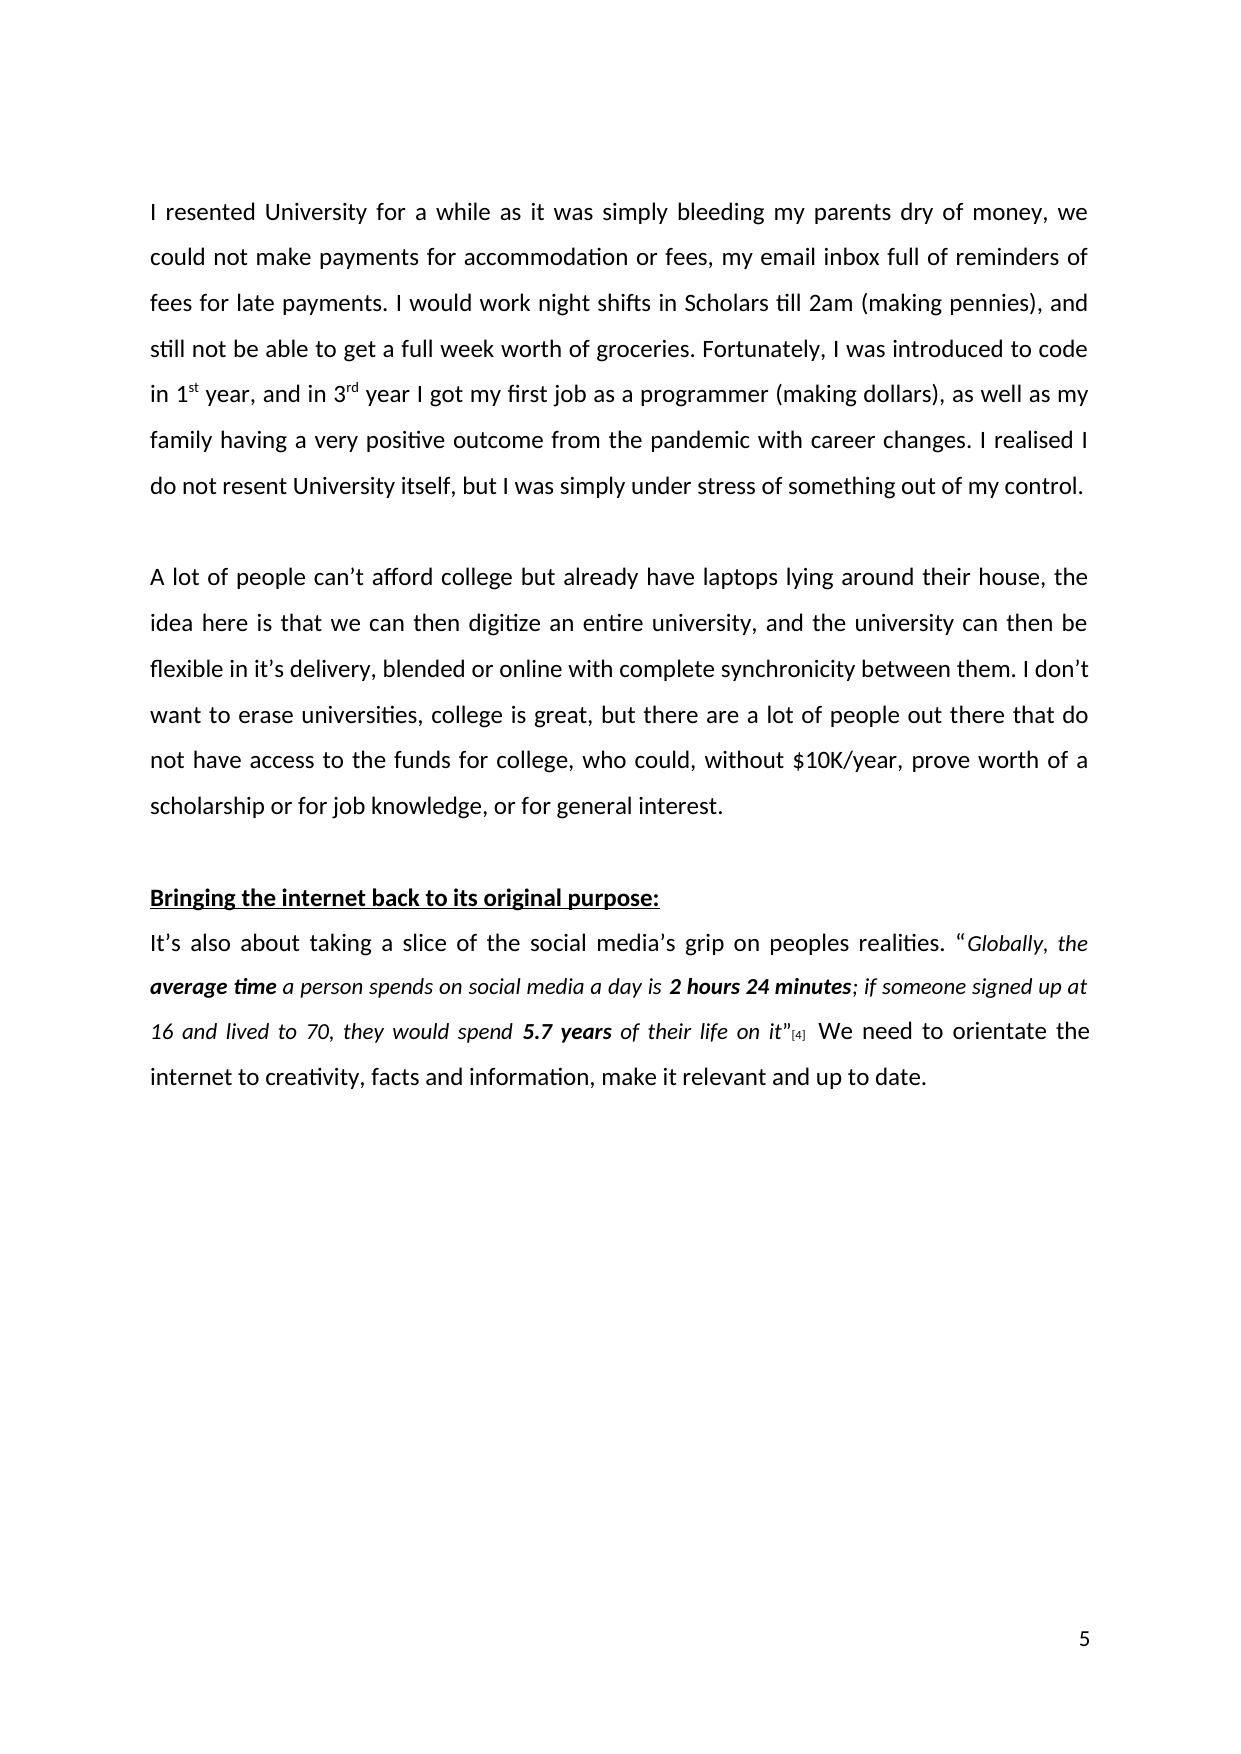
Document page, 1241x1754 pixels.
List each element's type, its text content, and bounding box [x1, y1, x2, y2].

text It’s also about taking a slice of the social media’s grip on peoples realities. “Globally, the average time a person spends on social media a day is 2 hours 24 minutes; if someone signed up at 16 and lived to 70, they would spend 5.7 years of their life on it”[4] We need to orientate the internet to creativity, facts and information, make it relevant and up to date. [150, 927, 1090, 1091]
text I resented University for a while as it was simply bleeding my parents dry of money, we could not make payments for accommodation or fees, my email inbox full of reminders of fees for late payments. I would work night shifts in Scholars till 2am (making pennies), and still not be able to get a full week worth of groceries. Fortunately, I was introduced to code in 1st year, and in 3rd year I got my first job as a programmer (making dollars), as well as my family having a very positive outcome from the pandemic with career changes. I realised I do not resent University itself, but I was simply under stress of something out of my control. [150, 196, 1090, 501]
text Bringing the internet back to its original purpose: [150, 882, 1090, 912]
text A lot of people can’t afford college but already have laptops lying around their house, the idea here is that we can then digitize an entire university, and the university can then be flexible in it’s delivery, blended or online with complete synchronicity between them. I don’t want to erase universities, college is great, but there are a lot of people out there that do not have access to the funds for college, who could, without $10K/year, prove worth of a scholarship or for job knowledge, or for general interest. [150, 562, 1090, 821]
